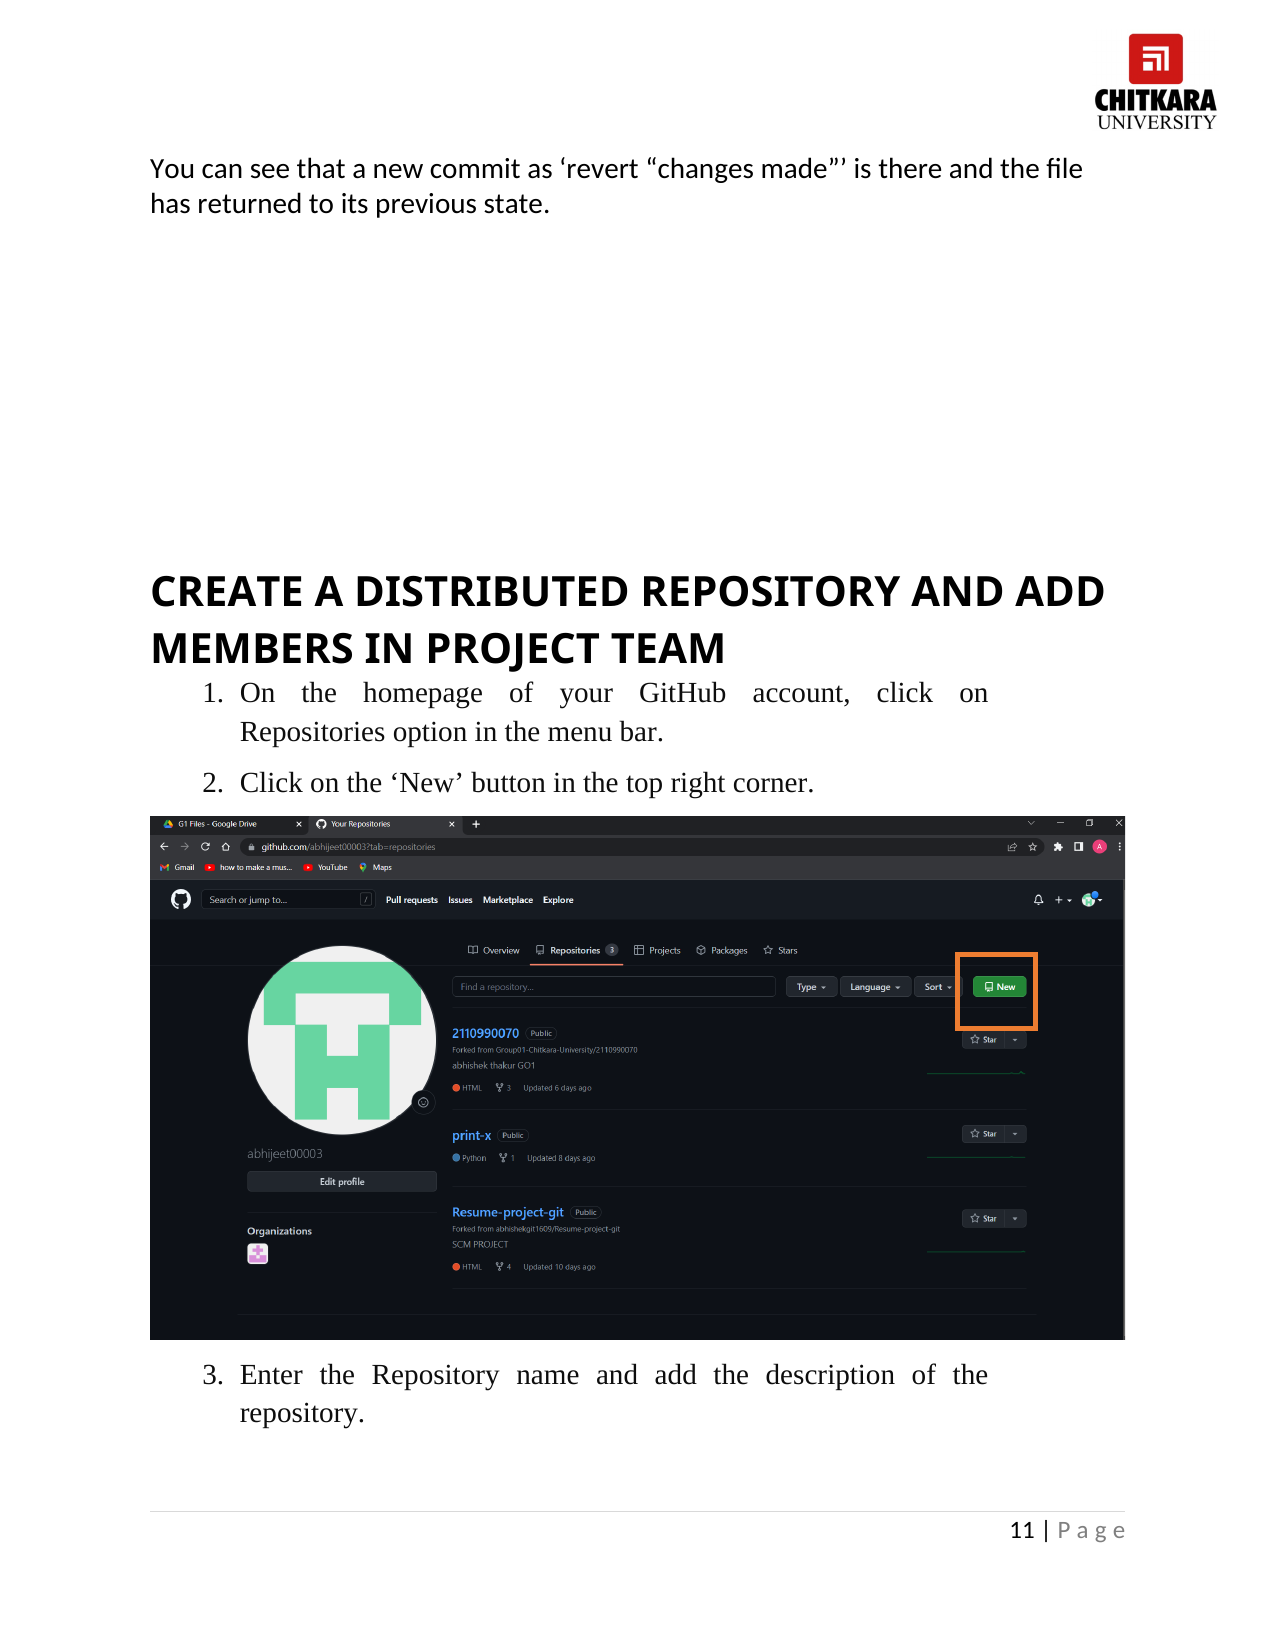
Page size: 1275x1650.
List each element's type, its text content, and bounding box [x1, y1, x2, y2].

subtitle CREATE A DISTRIBUTED REPOSITORY AND ADD MEMBERS IN PROJECT TEAM [150, 562, 1125, 675]
picture [150, 816, 1125, 1340]
list Enter the Repository name and add the description of the repository. [202, 1357, 989, 1429]
text You can see that a new commit as ‘revert “changes made”’ is there and the file has returned to its previous state. [150, 150, 1125, 221]
picture [1091, 29, 1220, 131]
list On the homepage of your GitHub account, click on Repositories option in the menu bar. [202, 675, 989, 747]
list Click on the ‘New’ button in the top right corner. [202, 765, 989, 798]
